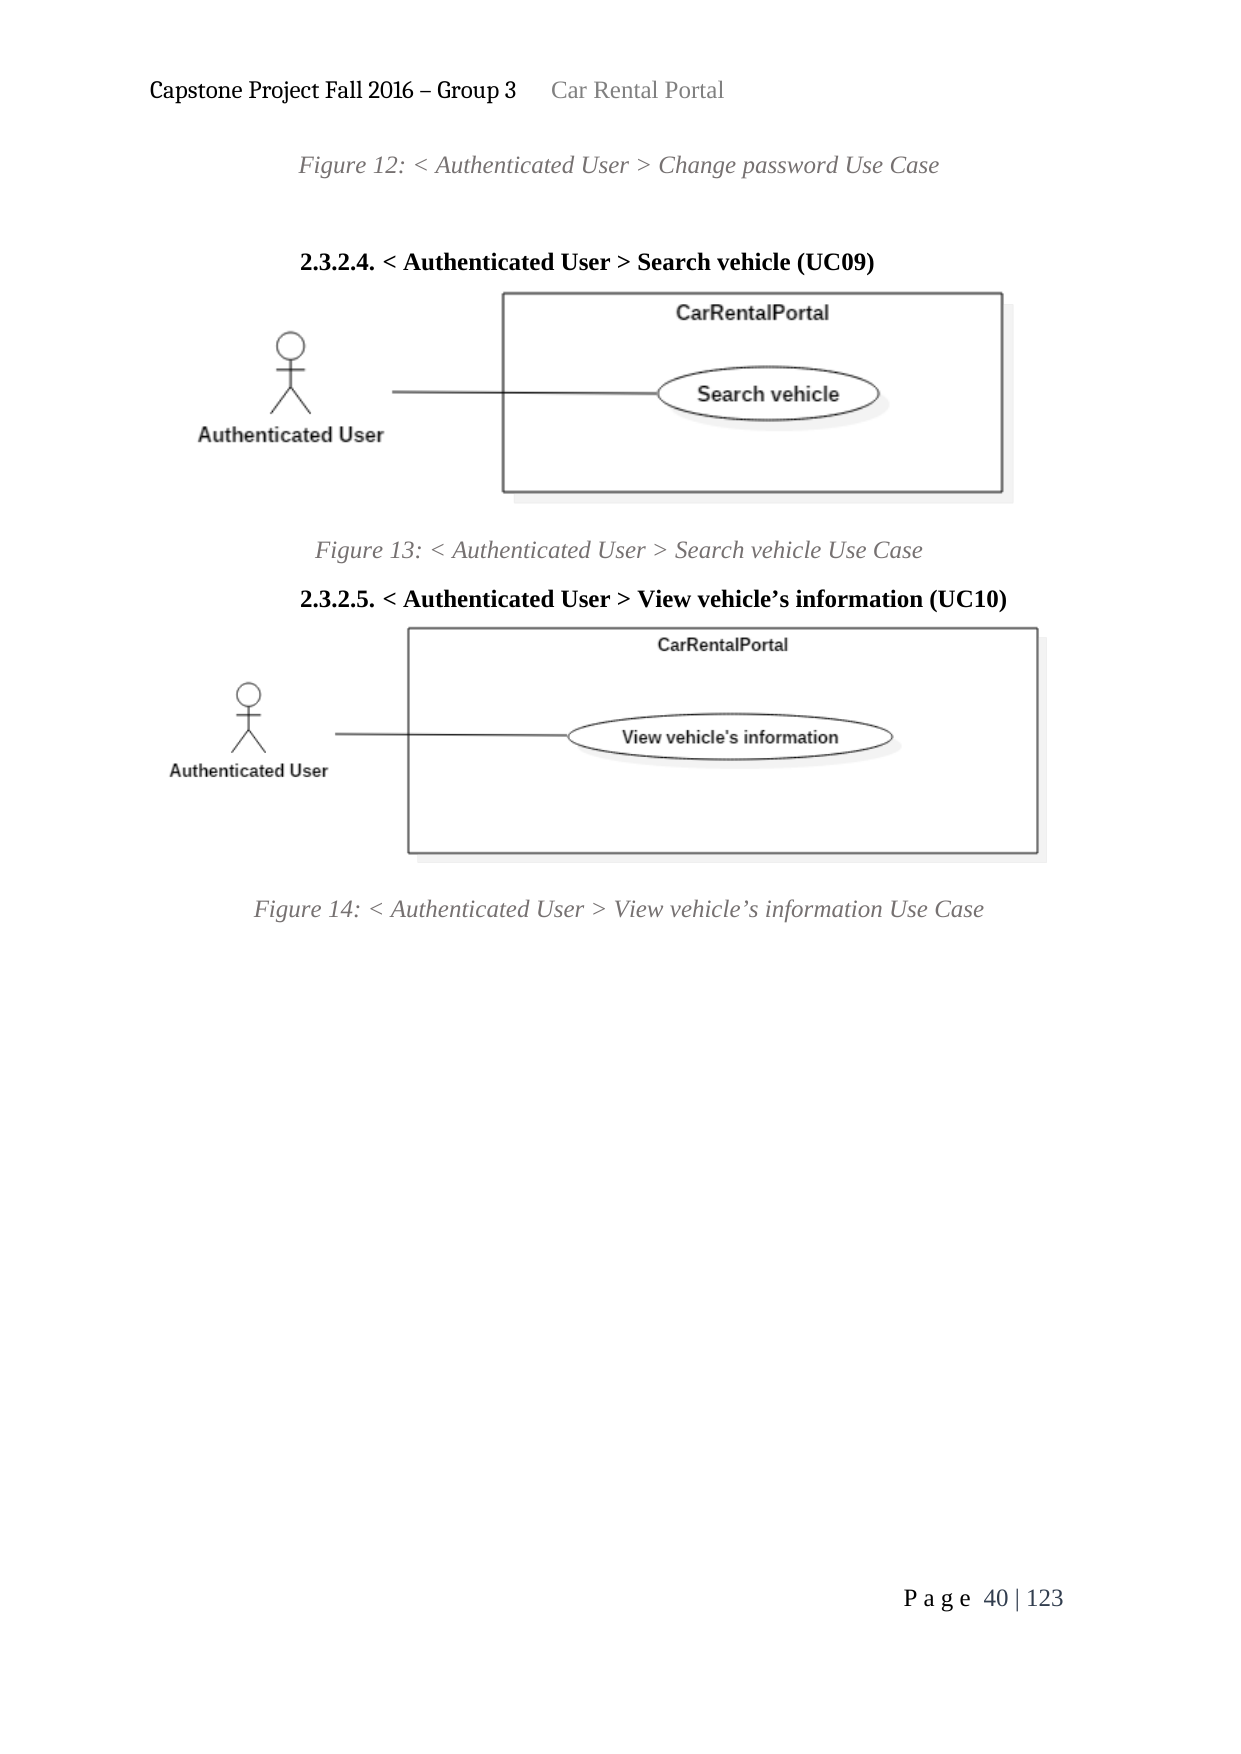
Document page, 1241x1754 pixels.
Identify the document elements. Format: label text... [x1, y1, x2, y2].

subtitle < Authenticated User > View vehicle’s information (UC10) [300, 584, 1090, 613]
picture [175, 278, 1065, 516]
subtitle < Authenticated User > Search vehicle (UC09) [300, 247, 1090, 276]
picture [150, 615, 1091, 875]
